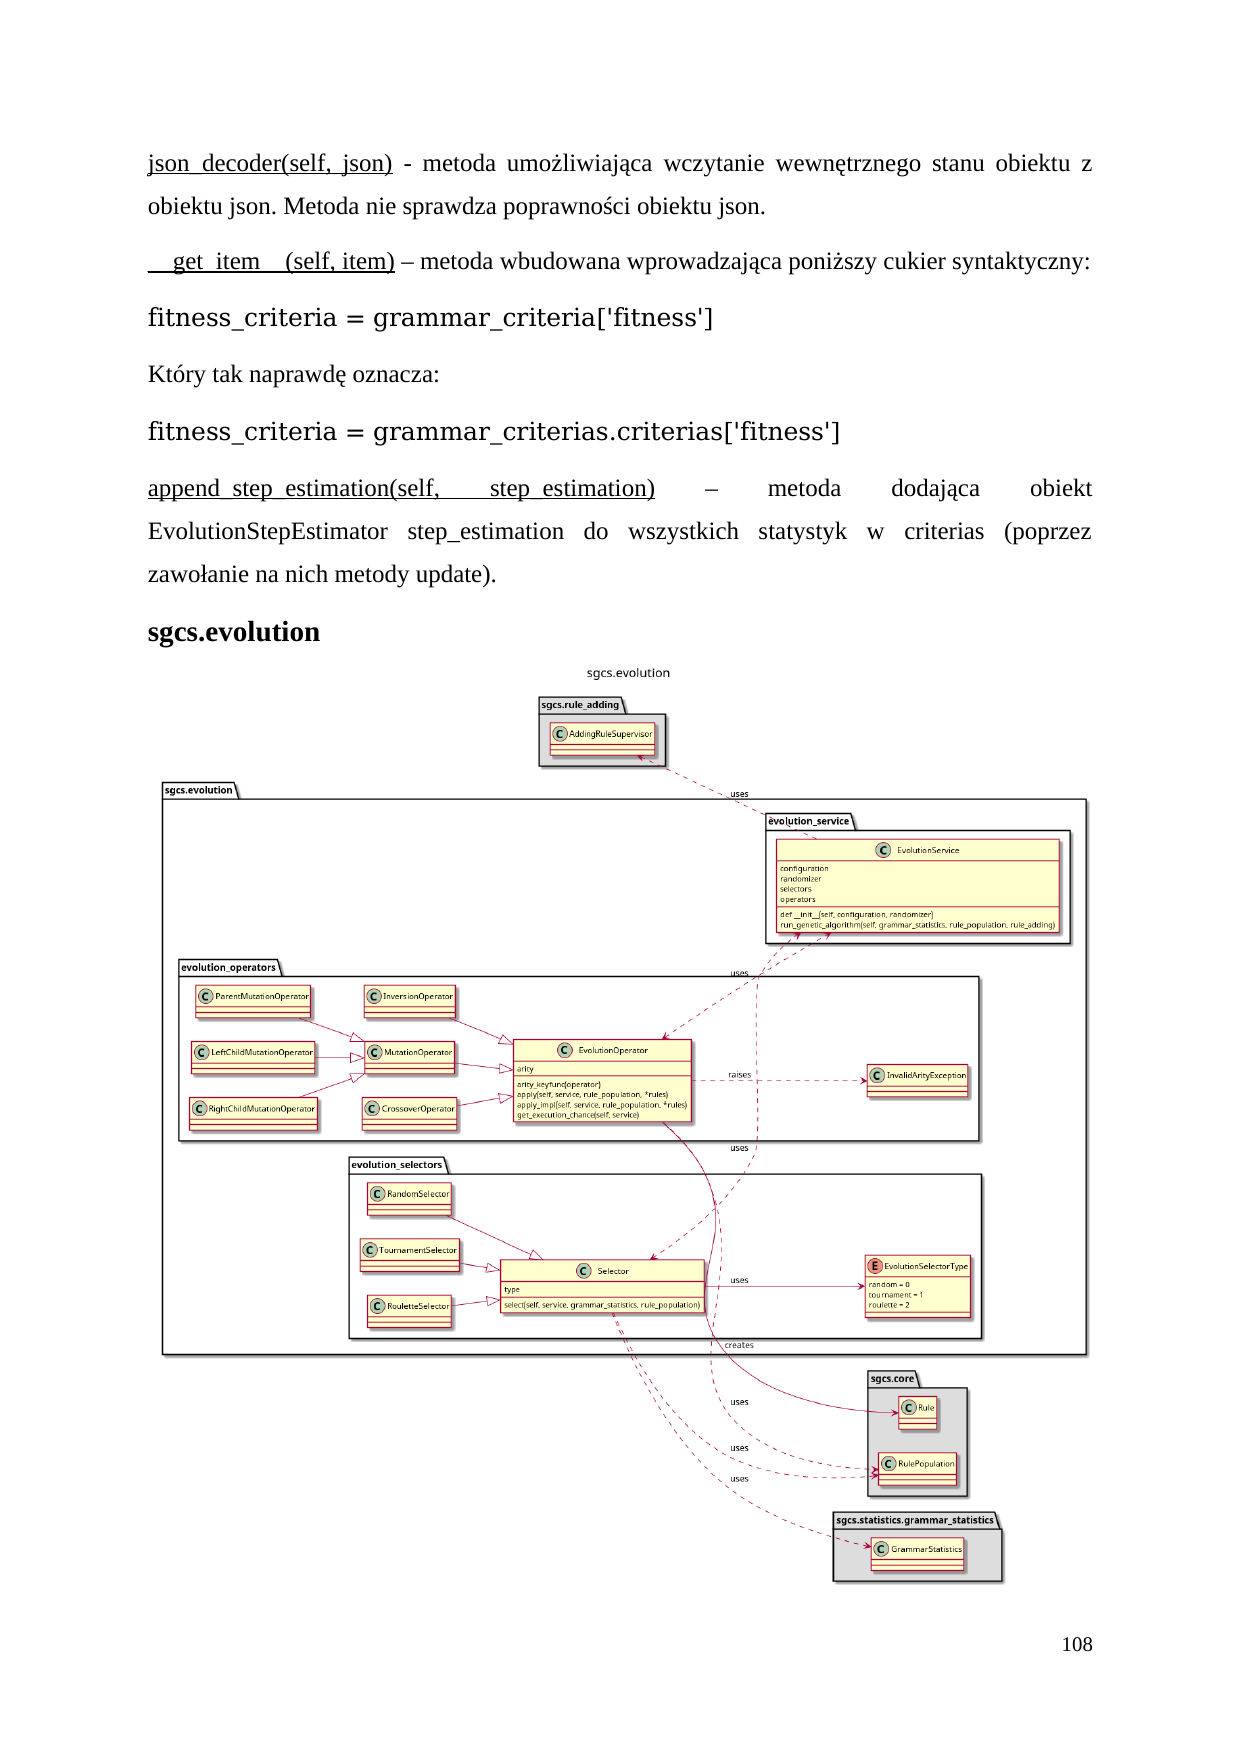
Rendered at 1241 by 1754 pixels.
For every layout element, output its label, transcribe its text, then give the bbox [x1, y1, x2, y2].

text sgcs.evolution [148, 614, 1093, 648]
text json_decoder(self, json) - metoda umożliwiająca wczytanie wewnętrznego stanu obiektu z obiektu json. Metoda nie sprawdza poprawności obiektu json. [148, 148, 1093, 219]
text fitness_criteria = grammar_criteria['fitness'] [148, 302, 1093, 332]
text fitness_criteria = grammar_criterias.criterias['fitness'] [148, 415, 1093, 445]
text append_step_estimation(self, step_estimation) – metoda dodająca obiekt EvolutionStepEstimator step_estimation do wszystkich statystyk w criterias (poprzez zawołanie na nich metody update). [148, 473, 1093, 588]
picture [147, 664, 1093, 1588]
text Który tak naprawdę oznacza: [148, 359, 1093, 388]
text __get_item__(self, item) – metoda wbudowana wprowadzająca poniższy cukier syntaktyczny: [148, 246, 1093, 275]
